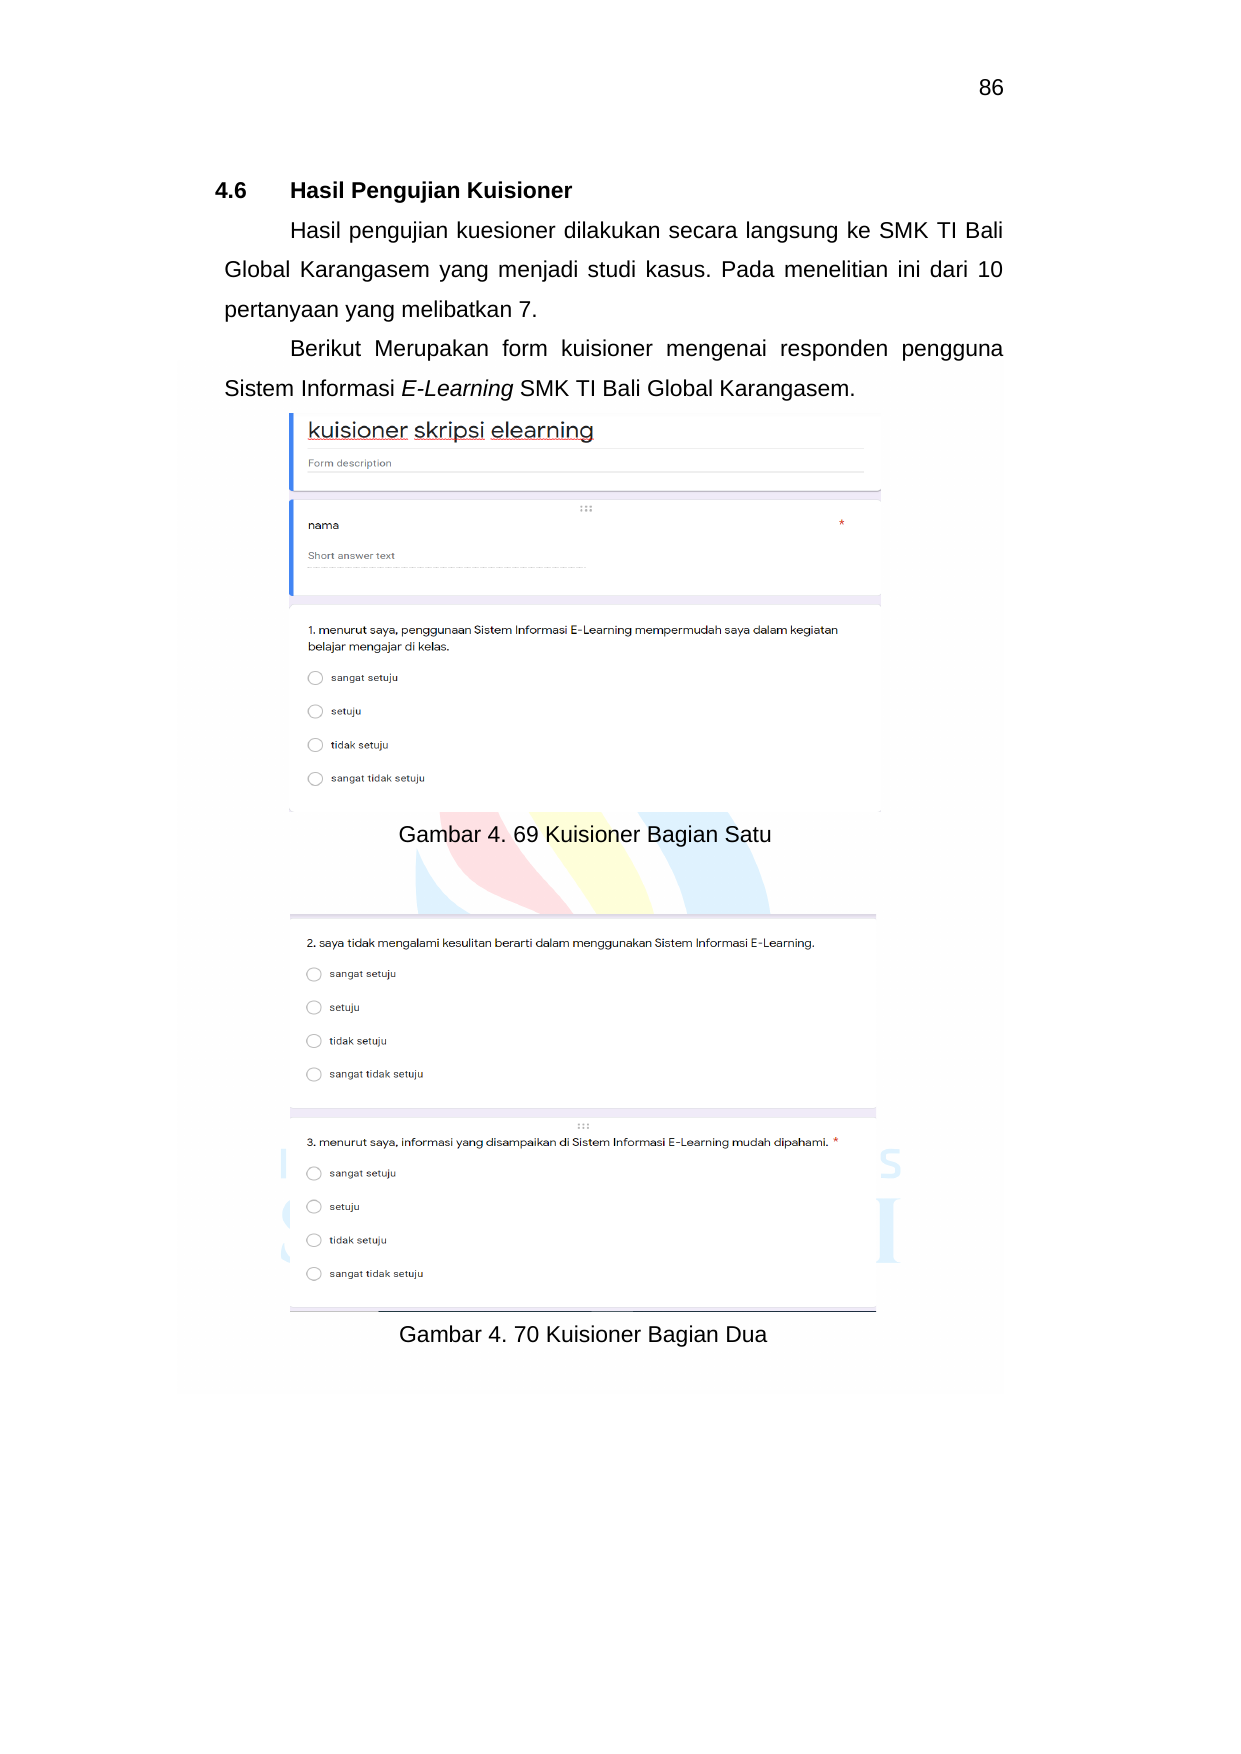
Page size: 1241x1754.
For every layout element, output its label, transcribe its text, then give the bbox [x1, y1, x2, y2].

text Hasil pengujian kuesioner dilakukan secara langsung ke SMK TI Bali Global Karangasem yang menjadi studi kasus. Pada menelitian ini dari 10 pertanyaan yang melibatkan 7. [224, 217, 1004, 322]
text Berikut Merupakan form kuisioner mengenai responden pengguna Sistem Informasi E-Learning SMK TI Bali Global Karangasem. [224, 335, 1004, 401]
picture [290, 914, 877, 1312]
subtitle Hasil Pengujian Kuisioner [215, 177, 1004, 203]
picture [289, 413, 881, 812]
